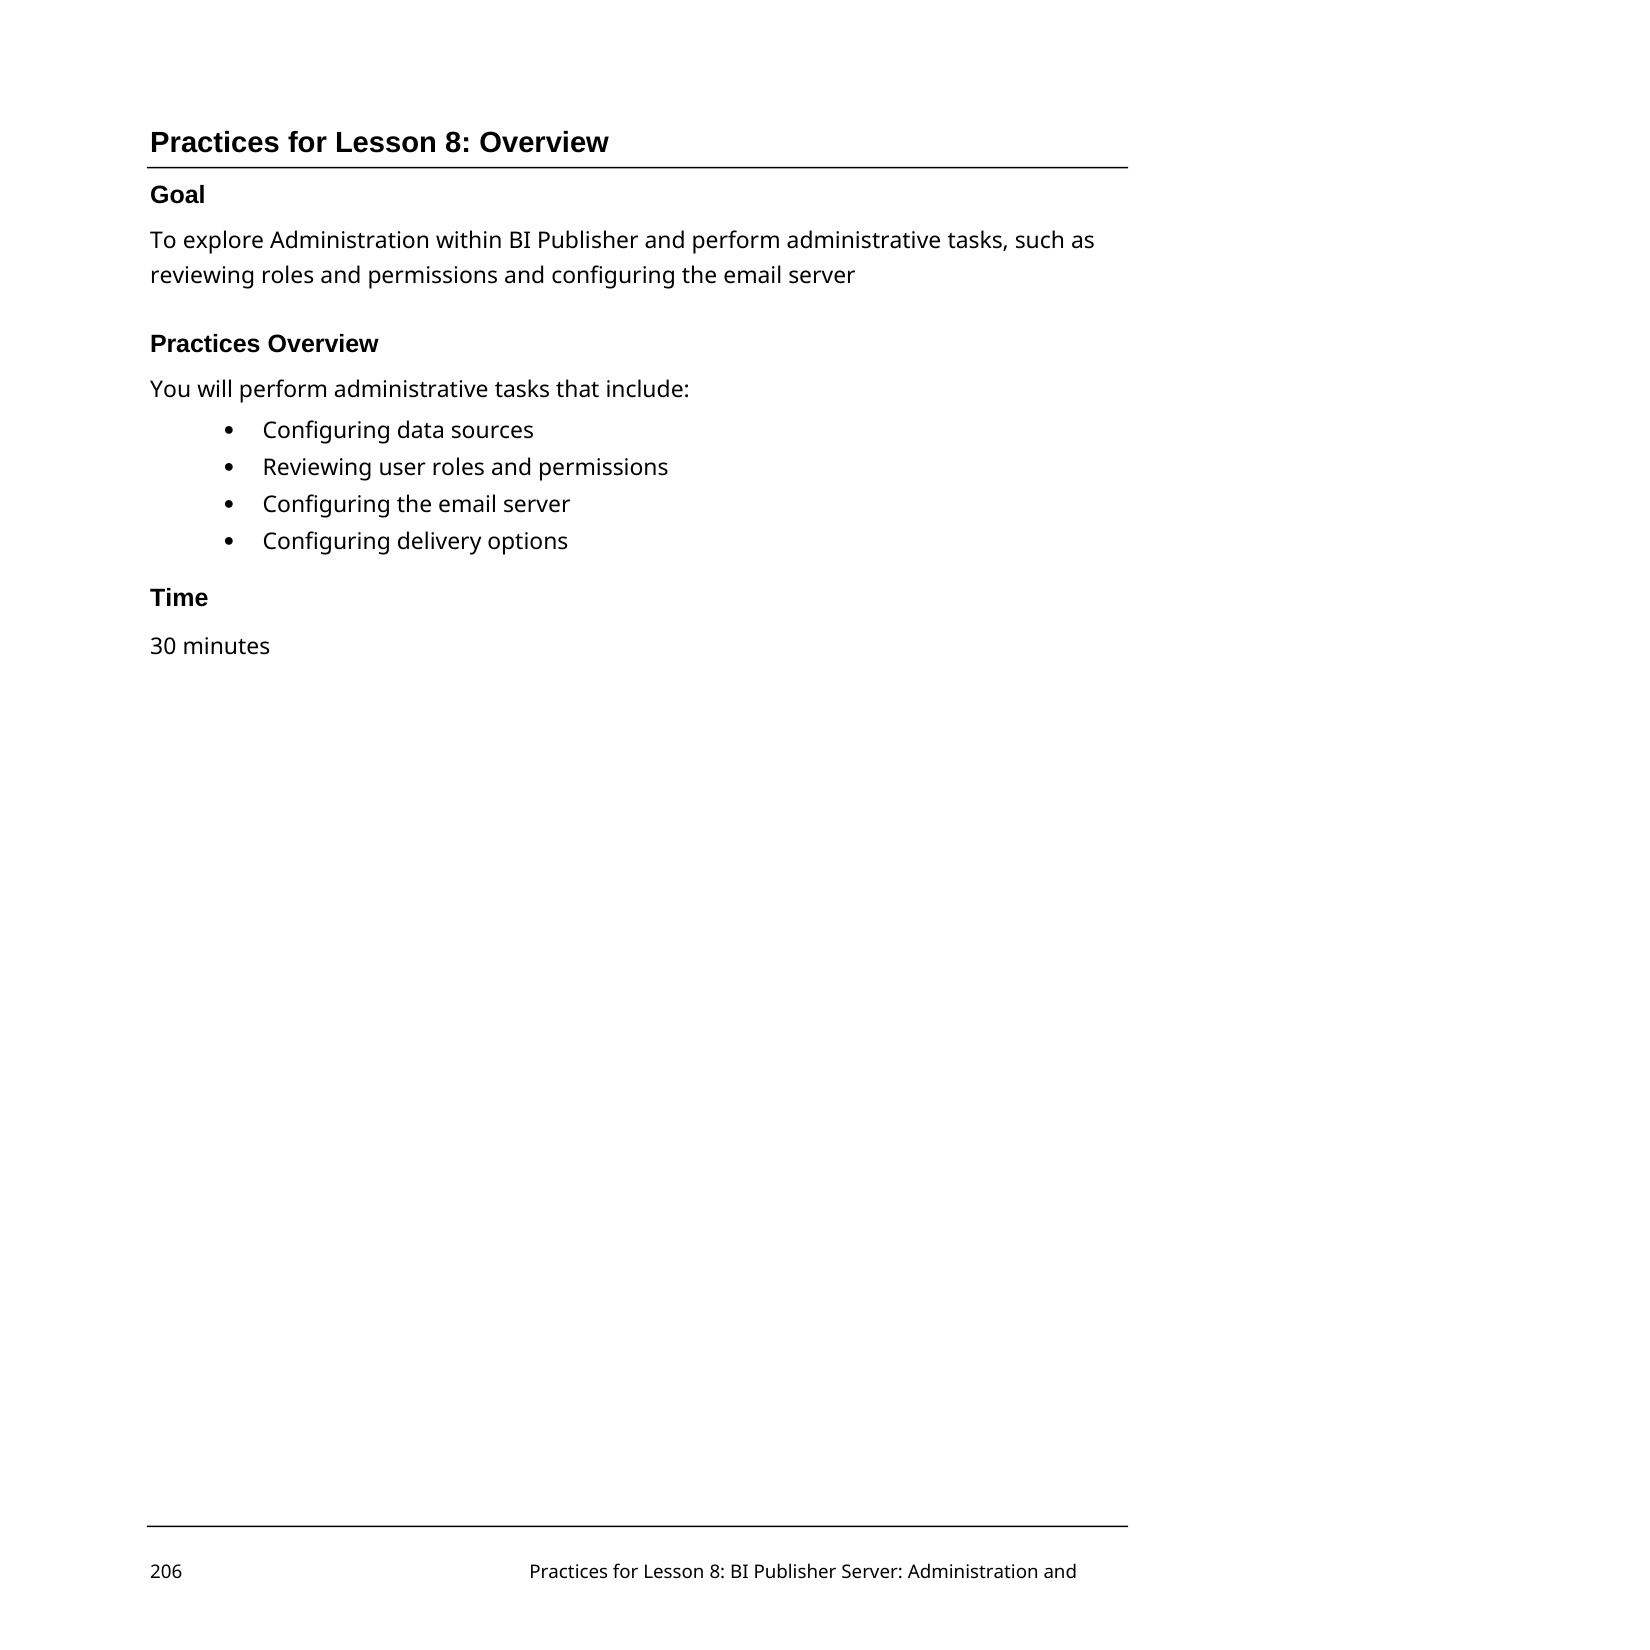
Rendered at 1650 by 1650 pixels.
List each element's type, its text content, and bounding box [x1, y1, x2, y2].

subtitle Goal [150, 181, 1414, 209]
text 30 minutes [150, 630, 1414, 661]
list Reviewing user roles and permissions [225, 451, 1414, 483]
text You will perform administrative tasks that include: [150, 373, 1414, 404]
subtitle Time [150, 583, 1414, 612]
list Configuring the email server [225, 488, 1414, 519]
subtitle Practices for Lesson 8: Overview [150, 125, 1414, 158]
list Configuring delivery options [225, 525, 1414, 556]
text To explore Administration within BI Publisher and perform administrative tasks, such as reviewing roles and permissions and configuring the email server [150, 223, 1108, 291]
subtitle Practices Overview [150, 329, 1414, 357]
list Configuring data sources [225, 414, 1414, 446]
